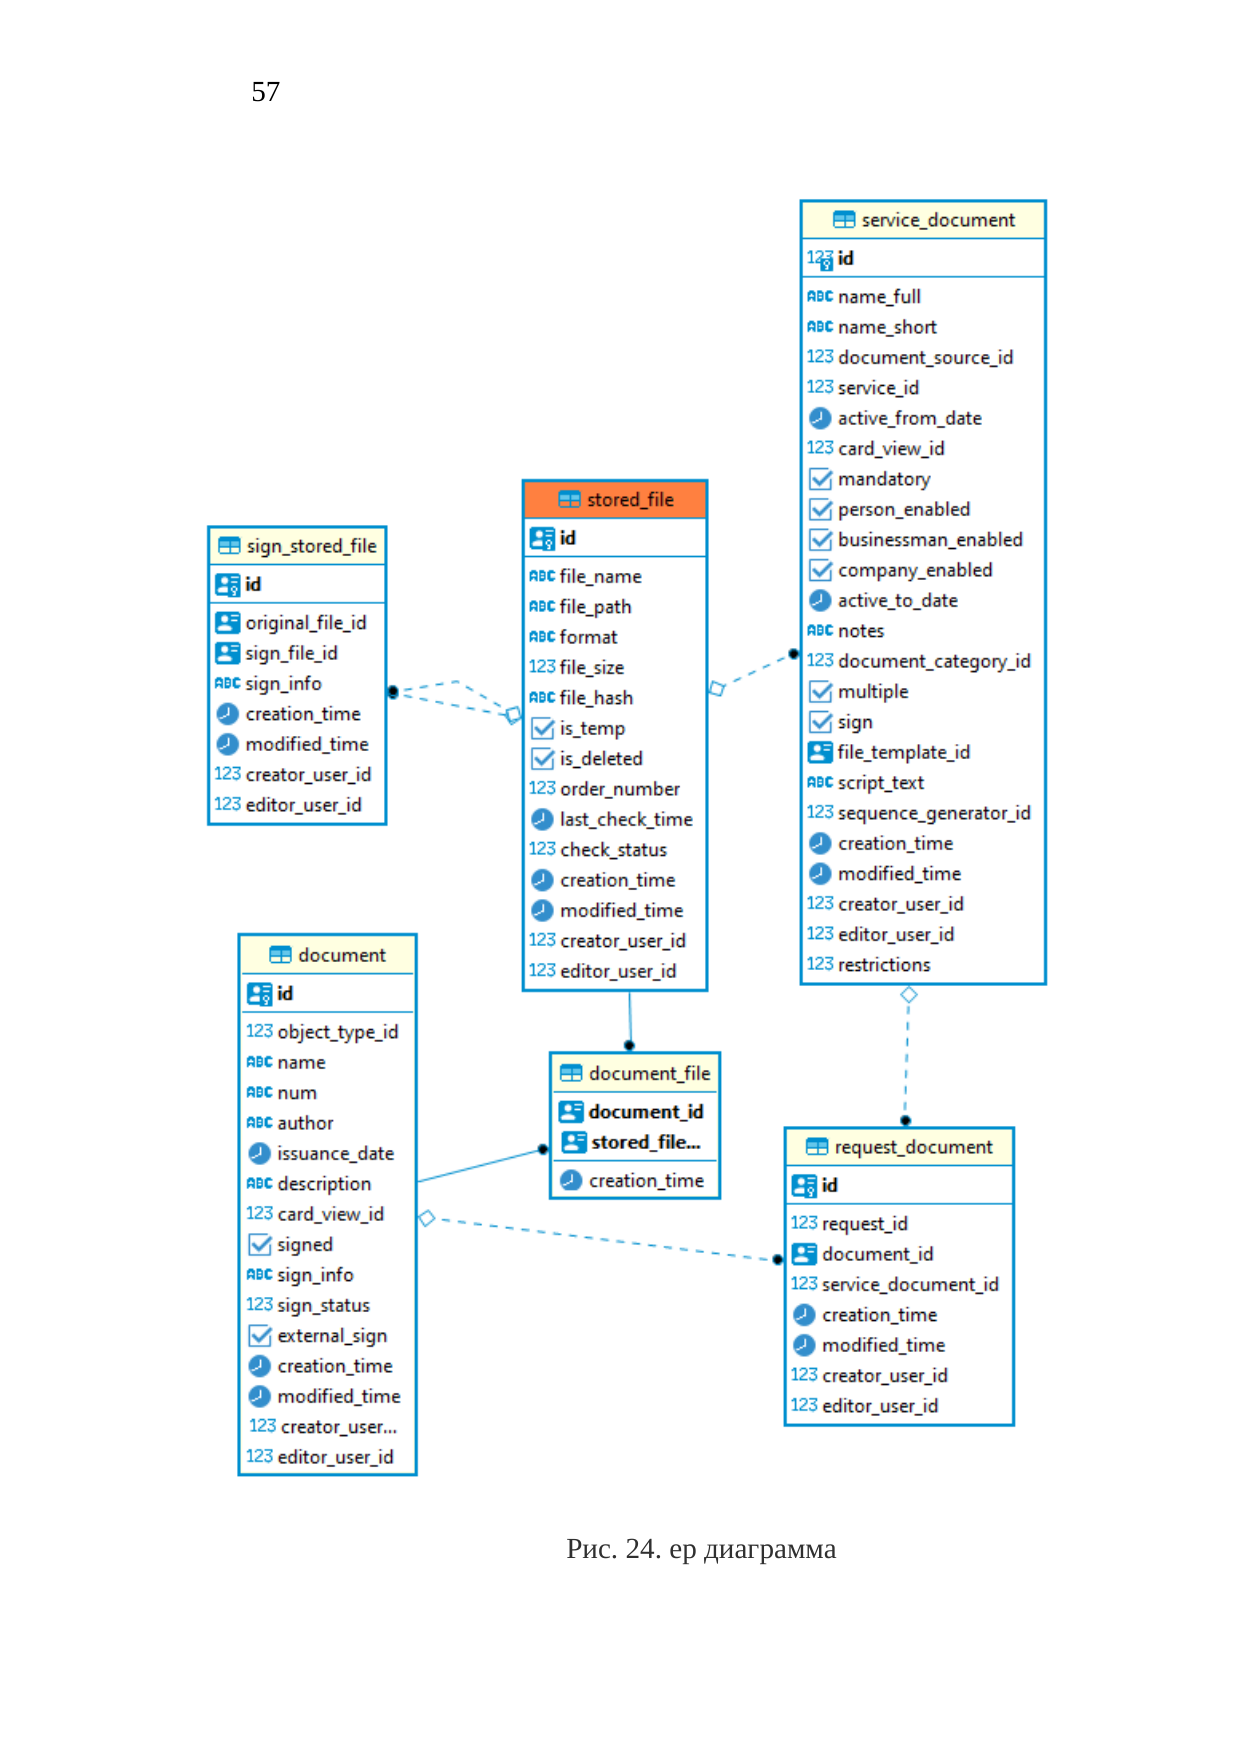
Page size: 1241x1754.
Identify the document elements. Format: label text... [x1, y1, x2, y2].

picture [177, 174, 1081, 1515]
text Рис. 24. ер диаграмма [177, 1531, 1152, 1565]
